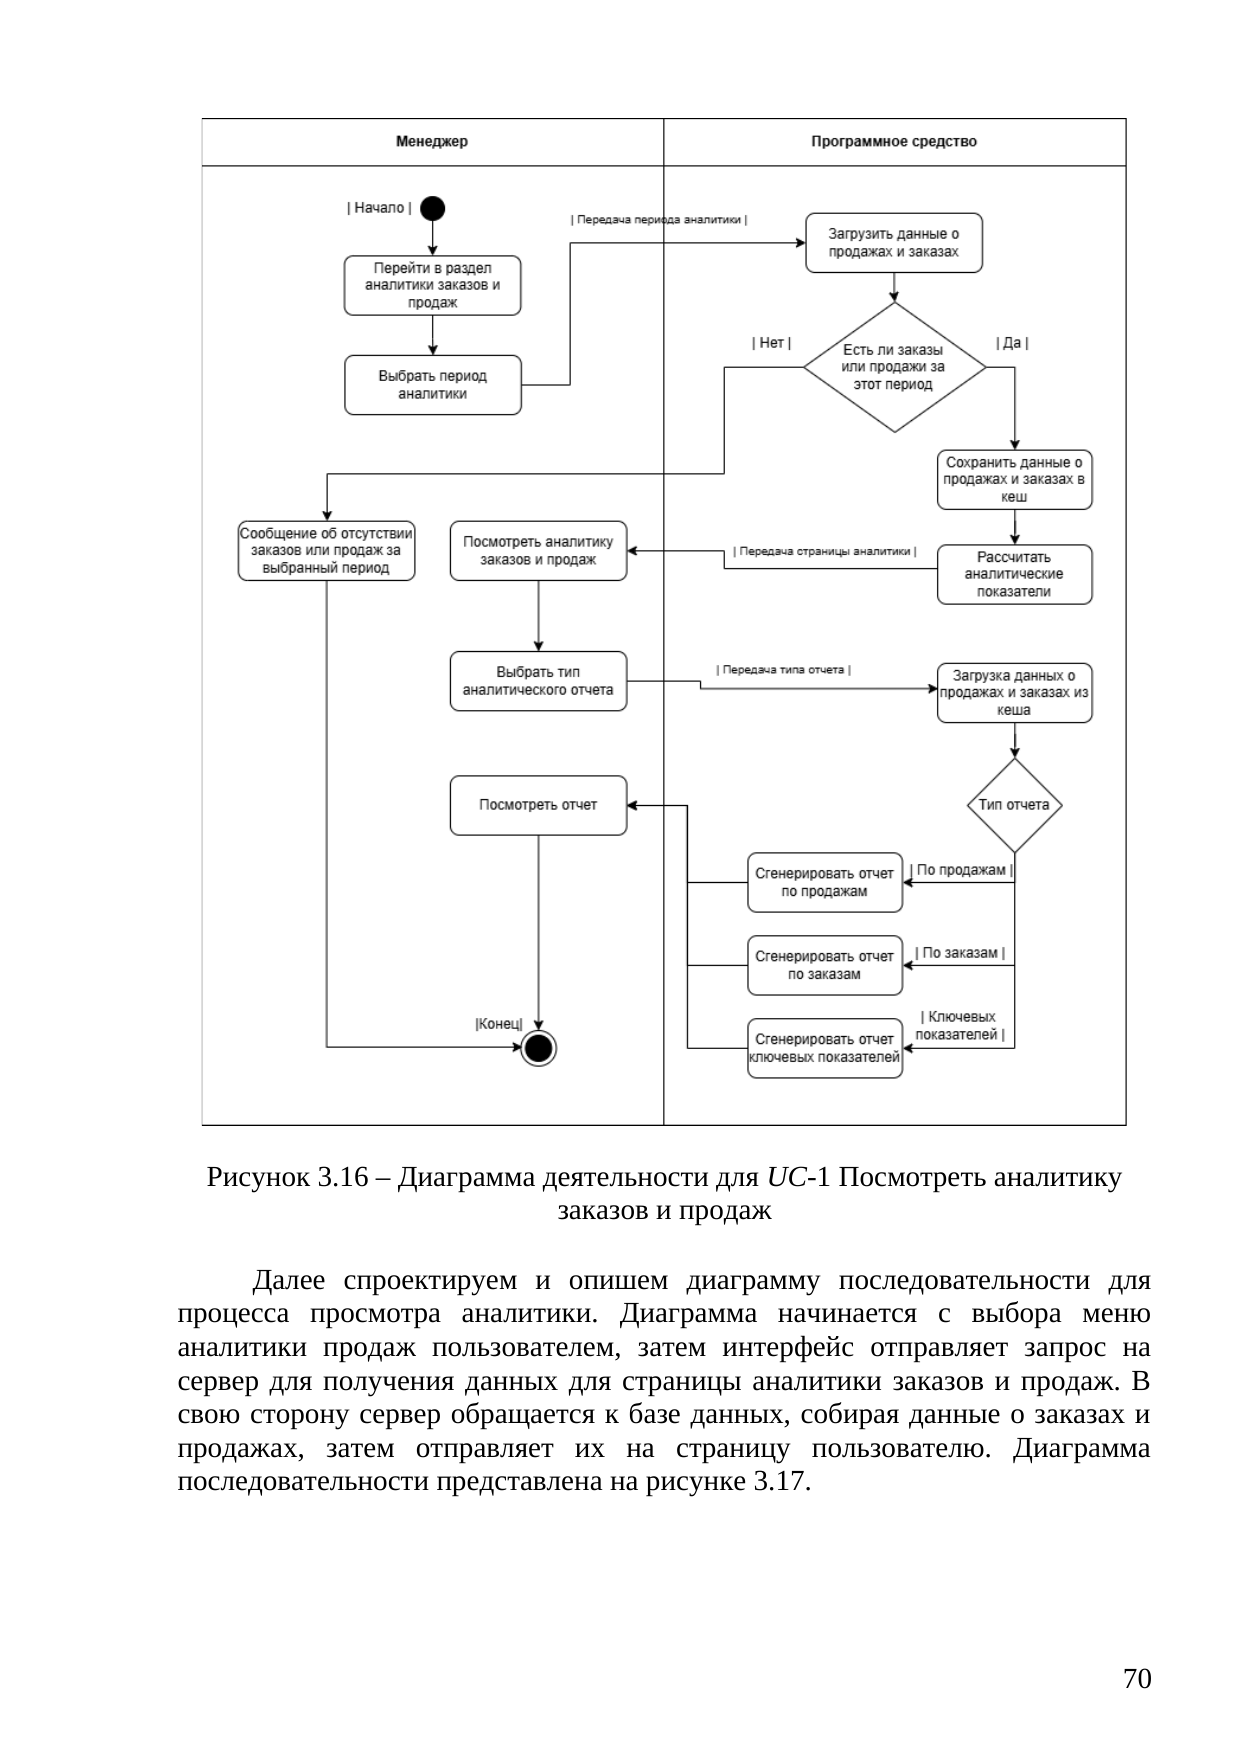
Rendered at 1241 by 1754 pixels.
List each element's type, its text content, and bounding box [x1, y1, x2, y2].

text Рисунок 3.16 – Диаграмма деятельности для UC-1 Посмотреть аналитику заказов и продаж [177, 1159, 1152, 1226]
text Далее спроектируем и опишем диаграмму последовательности для процесса просмотра аналитики. Диаграмма начинается с выбора меню аналитики продаж пользователем, затем интерфейс отправляет запрос на сервер для получения данных для страницы аналитики заказов и продаж. В свою сторону сервер обращается к базе данных, собирая данные о заказах и продажах, затем отправляет их на страницу пользователю. Диаграмма последовательности представлена на рисунке 3.17. [177, 1262, 1152, 1497]
picture [201, 118, 1128, 1126]
